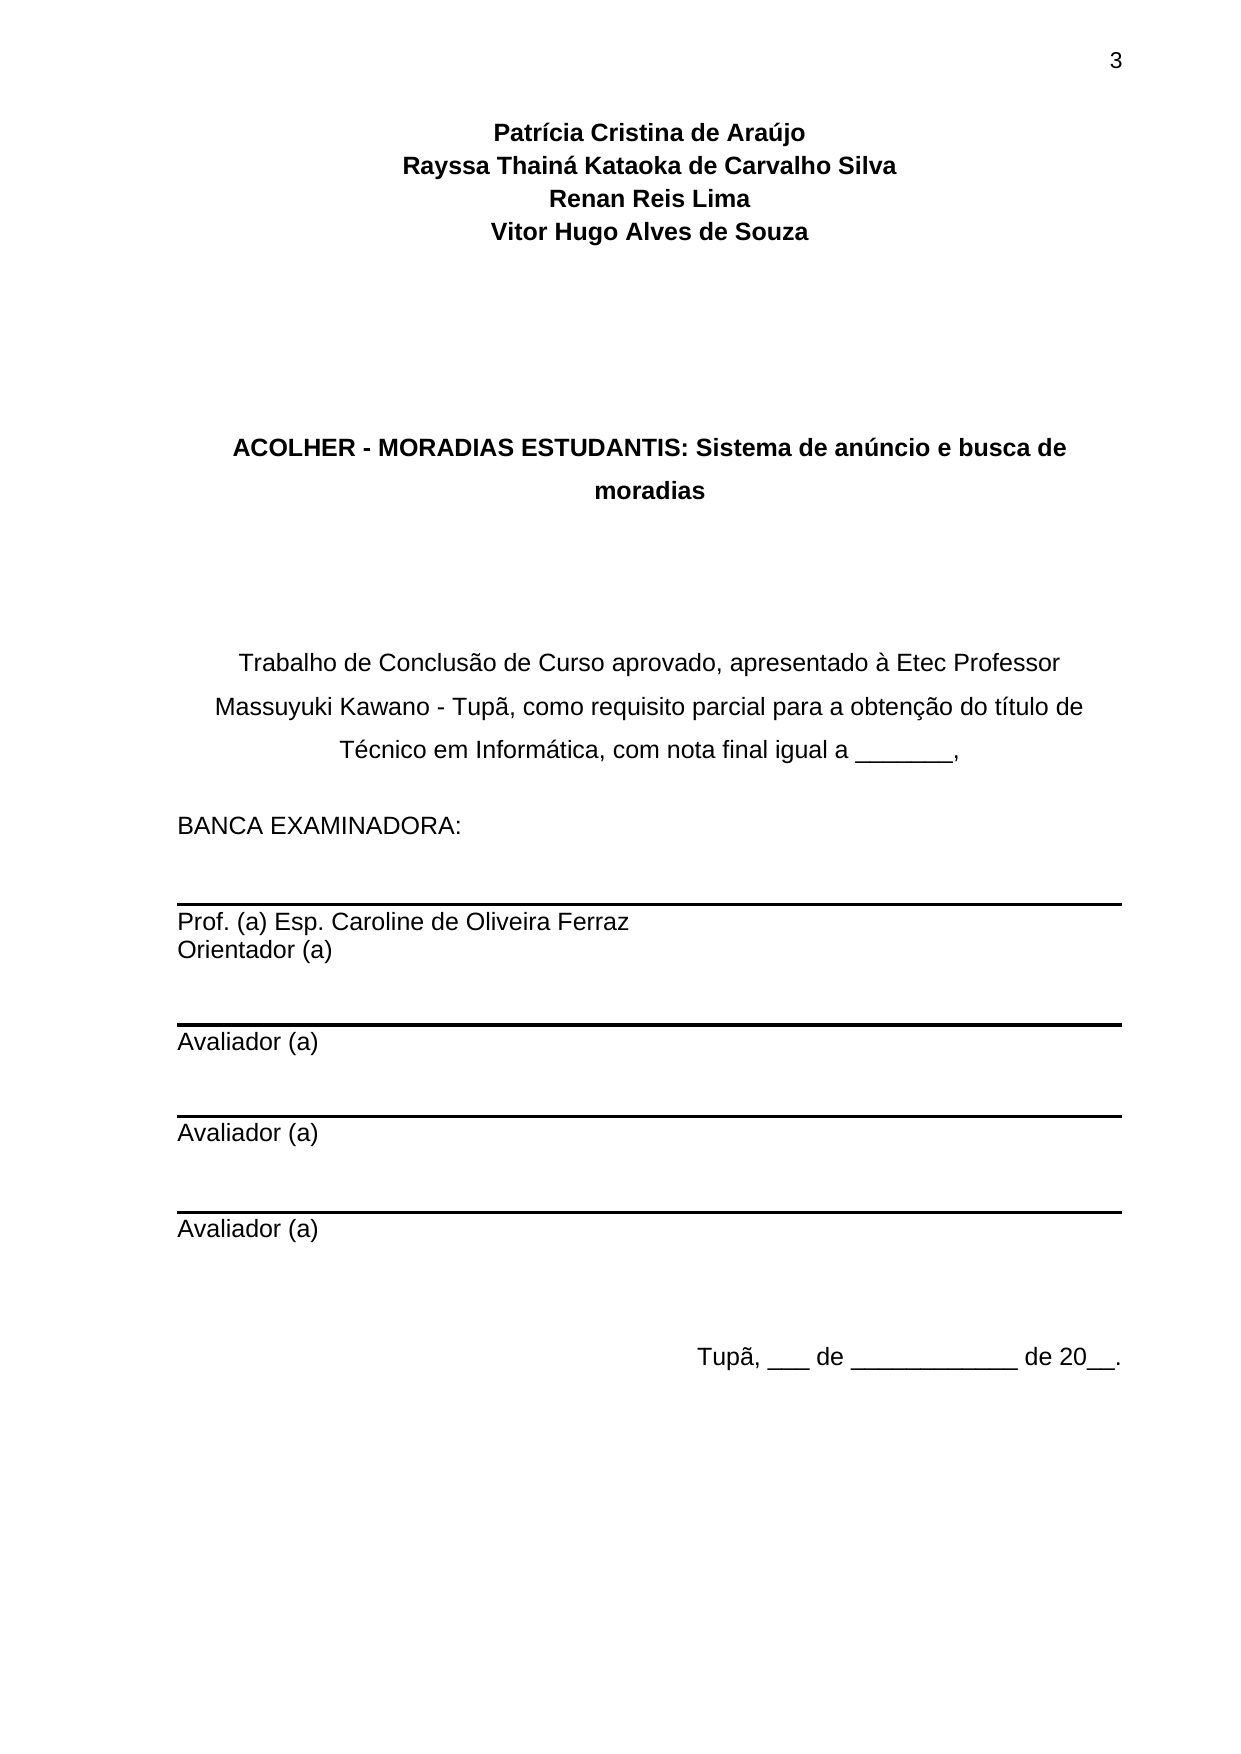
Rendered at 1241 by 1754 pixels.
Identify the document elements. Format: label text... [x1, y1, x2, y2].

text Orientador (a) [177, 935, 1122, 964]
text Trabalho de Conclusão de Curso aprovado, apresentado à Etec Professor Massuyuki Kawano - Tupã, como requisito parcial para a obtenção do título de Técnico em Informática, com nota final igual a _______, [177, 648, 1122, 763]
text Vitor Hugo Alves de Souza [177, 217, 1122, 246]
text ACOLHER - MORADIAS ESTUDANTIS: Sistema de anúncio e busca de moradias [177, 433, 1122, 504]
text Tupã, ___ de ____________ de 20__. [177, 1342, 1122, 1370]
text Avaliador (a) [177, 1214, 1122, 1243]
text BANCA EXAMINADORA: [177, 811, 1122, 839]
text Avaliador (a) [177, 1027, 1122, 1055]
text Prof. (a) Esp. Caroline de Oliveira Ferraz [177, 906, 1122, 935]
text Avaliador (a) [177, 1118, 1122, 1147]
text Patrícia Cristina de Araújo Rayssa Thainá Kataoka de Carvalho Silva Renan Reis Lima [177, 118, 1122, 213]
